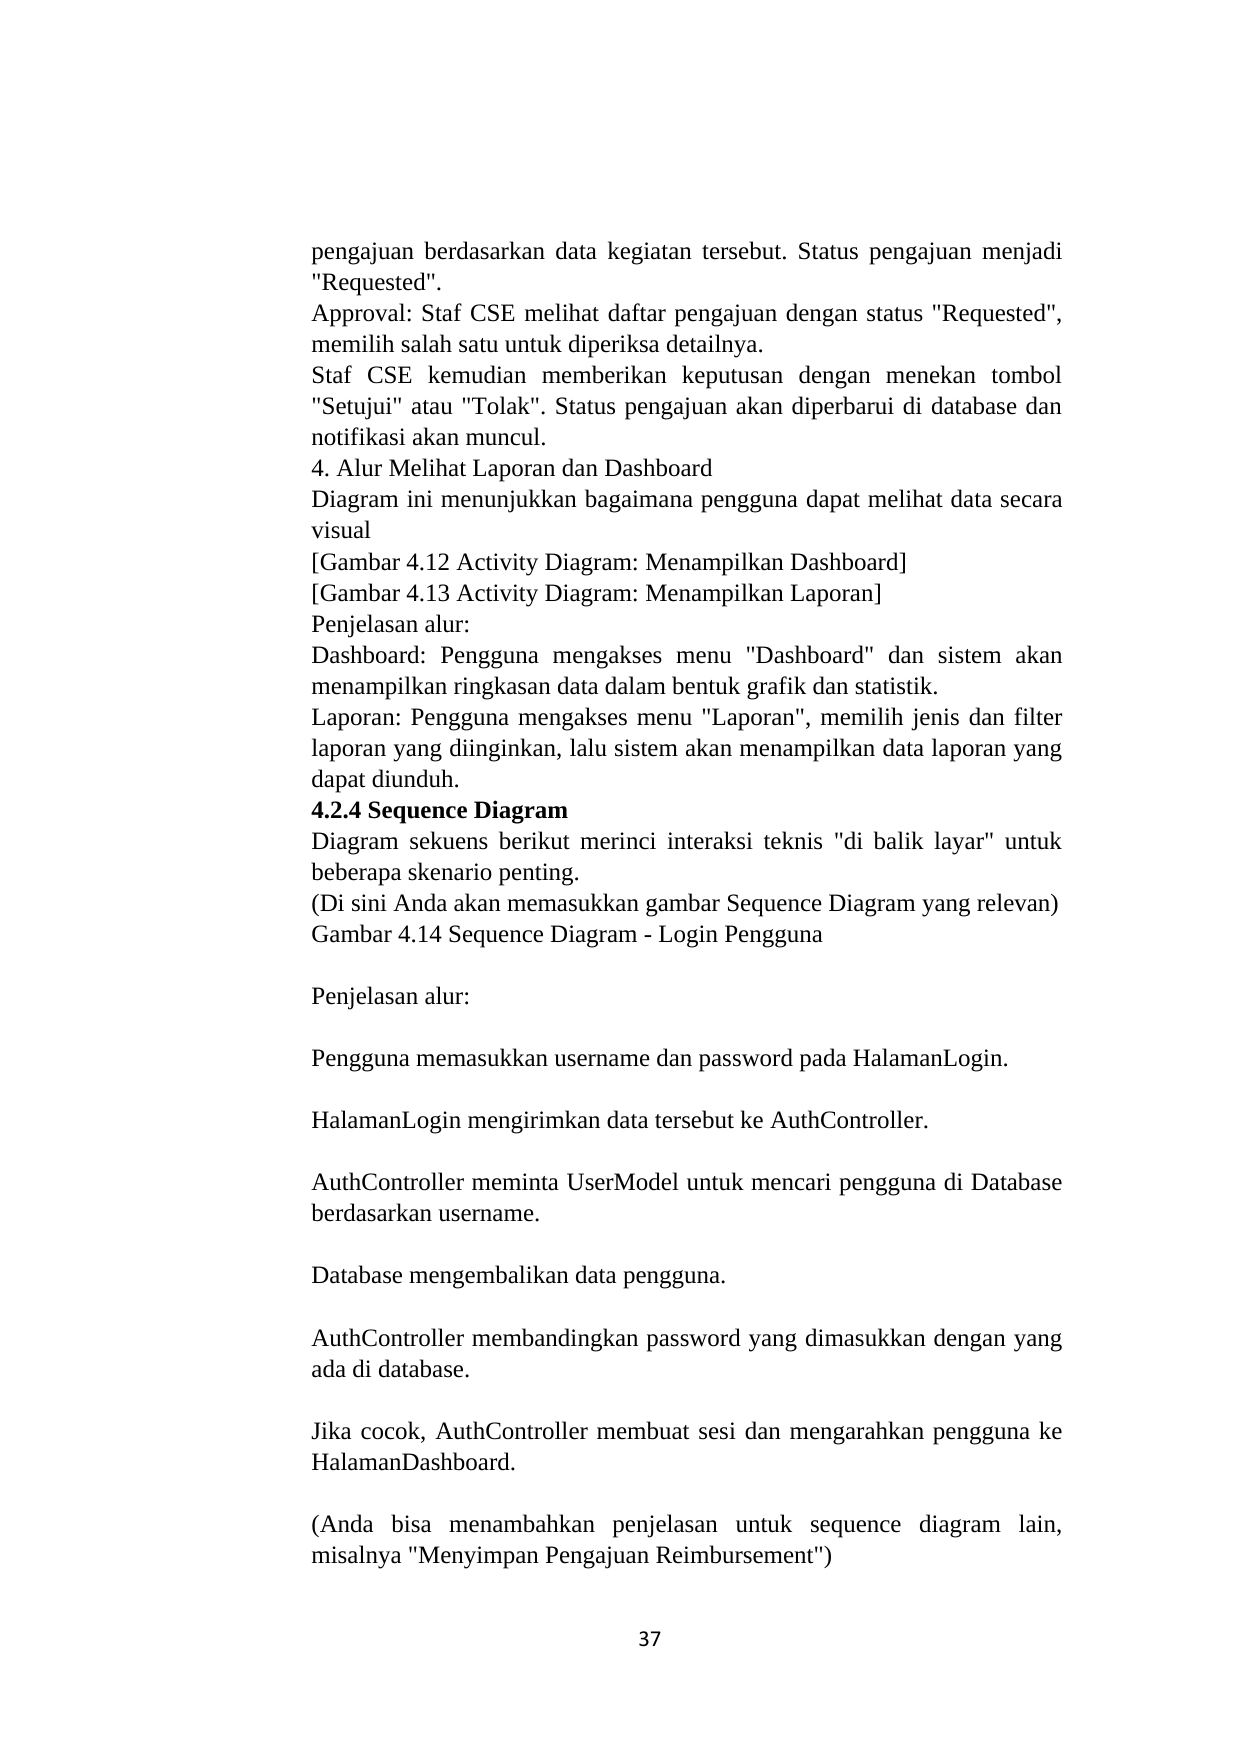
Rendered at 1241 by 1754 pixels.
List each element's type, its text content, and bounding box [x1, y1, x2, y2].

text Pengguna memasukkan username dan password pada HalamanLogin. [311, 1043, 1063, 1072]
text (Di sini Anda akan memasukkan gambar Sequence Diagram yang relevan) [311, 888, 1063, 917]
text Laporan: Pengguna mengakses menu "Laporan", memilih jenis dan filter laporan yang diinginkan, lalu sistem akan menampilkan data laporan yang dapat diunduh. [311, 702, 1063, 793]
text Gambar 4.14 Sequence Diagram - Login Pengguna [311, 919, 1063, 948]
text Diagram ini menunjukkan bagaimana pengguna dapat melihat data secara visual [311, 484, 1063, 544]
text [Gambar 4.13 Activity Diagram: Menampilkan Laporan] [311, 578, 1063, 606]
text Dashboard: Pengguna mengakses menu "Dashboard" dan sistem akan menampilkan ringkasan data dalam bentuk grafik dan statistik. [311, 640, 1063, 699]
text Database mengembalikan data pengguna. [311, 1261, 1063, 1289]
text Penjelasan alur: [311, 609, 1063, 637]
text HalamanLogin mengirimkan data tersebut ke AuthController. [311, 1105, 1063, 1134]
text Penjelasan alur: [311, 981, 1063, 1010]
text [311, 236, 1063, 296]
text (Anda bisa menambahkan penjelasan untuk sequence diagram lain, misalnya "Menyimpan Pengajuan Reimbursement") [311, 1509, 1063, 1569]
text Staf CSE kemudian memberikan keputusan dengan menekan tombol "Setujui" atau "Tolak". Status pengajuan akan diperbarui di database dan notifikasi akan muncul. [311, 360, 1063, 451]
text AuthController membandingkan password yang dimasukkan dengan yang ada di database. [311, 1323, 1063, 1382]
text AuthController meminta UserModel untuk mencari pengguna di Database berdasarkan username. [311, 1167, 1063, 1227]
subtitle 4.2.4 Sequence Diagram [236, 795, 1063, 824]
text 4. Alur Melihat Laporan dan Dashboard [311, 453, 1063, 482]
text Jika cocok, AuthController membuat sesi dan mengarahkan pengguna ke HalamanDashboard. [311, 1416, 1063, 1476]
text Diagram sekuens berikut merinci interaksi teknis "di balik layar" untuk beberapa skenario penting. [311, 826, 1063, 886]
text Approval: Staf CSE melihat daftar pengajuan dengan status "Requested", memilih salah satu untuk diperiksa detailnya. [311, 298, 1063, 358]
text [Gambar 4.12 Activity Diagram: Menampilkan Dashboard] [311, 547, 1063, 575]
